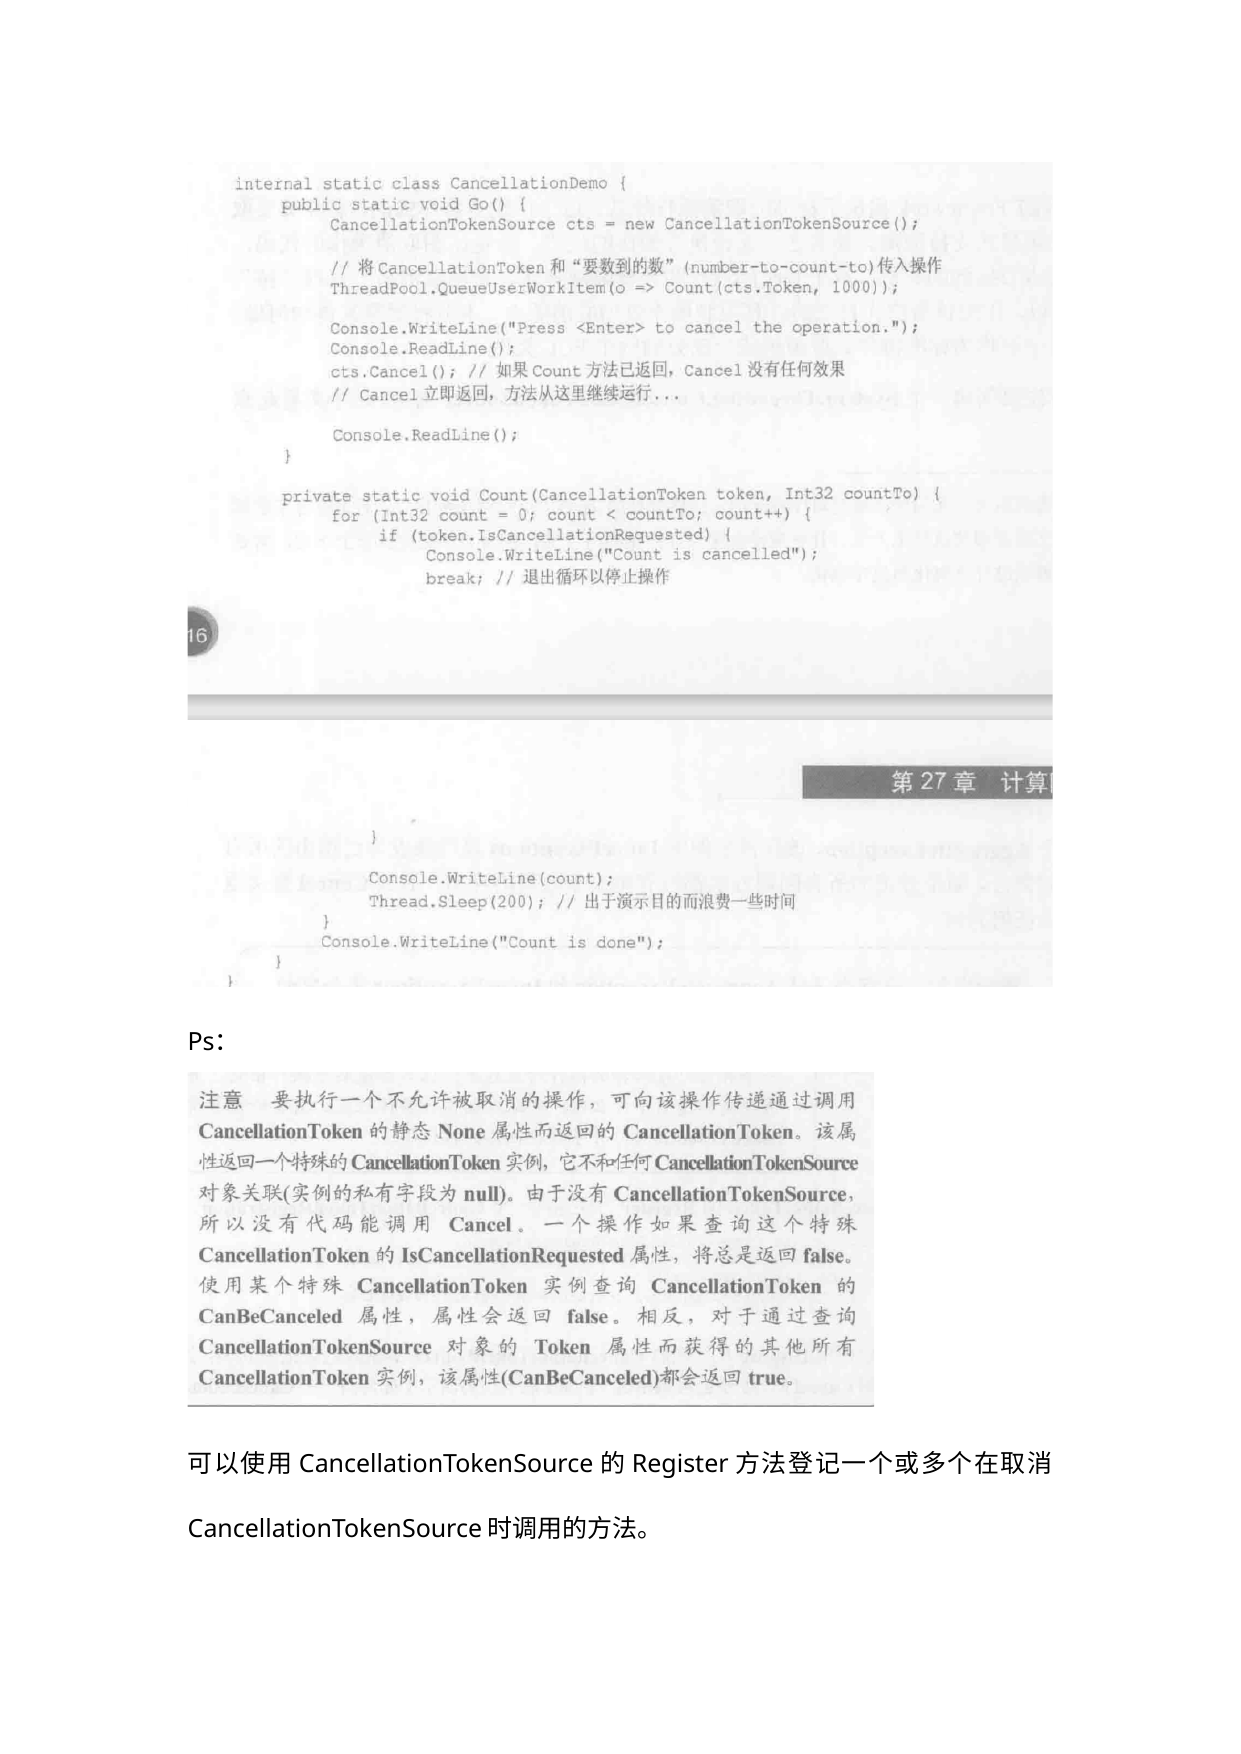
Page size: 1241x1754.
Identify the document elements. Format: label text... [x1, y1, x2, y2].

picture [187, 162, 1053, 987]
picture [187, 1072, 875, 1407]
text 可以使用CancellationTokenSource的Register方法登记一个或多个在取消CancellationTokenSource时调用的方法。 [187, 1429, 1053, 1559]
text Ps： [187, 1007, 1053, 1072]
